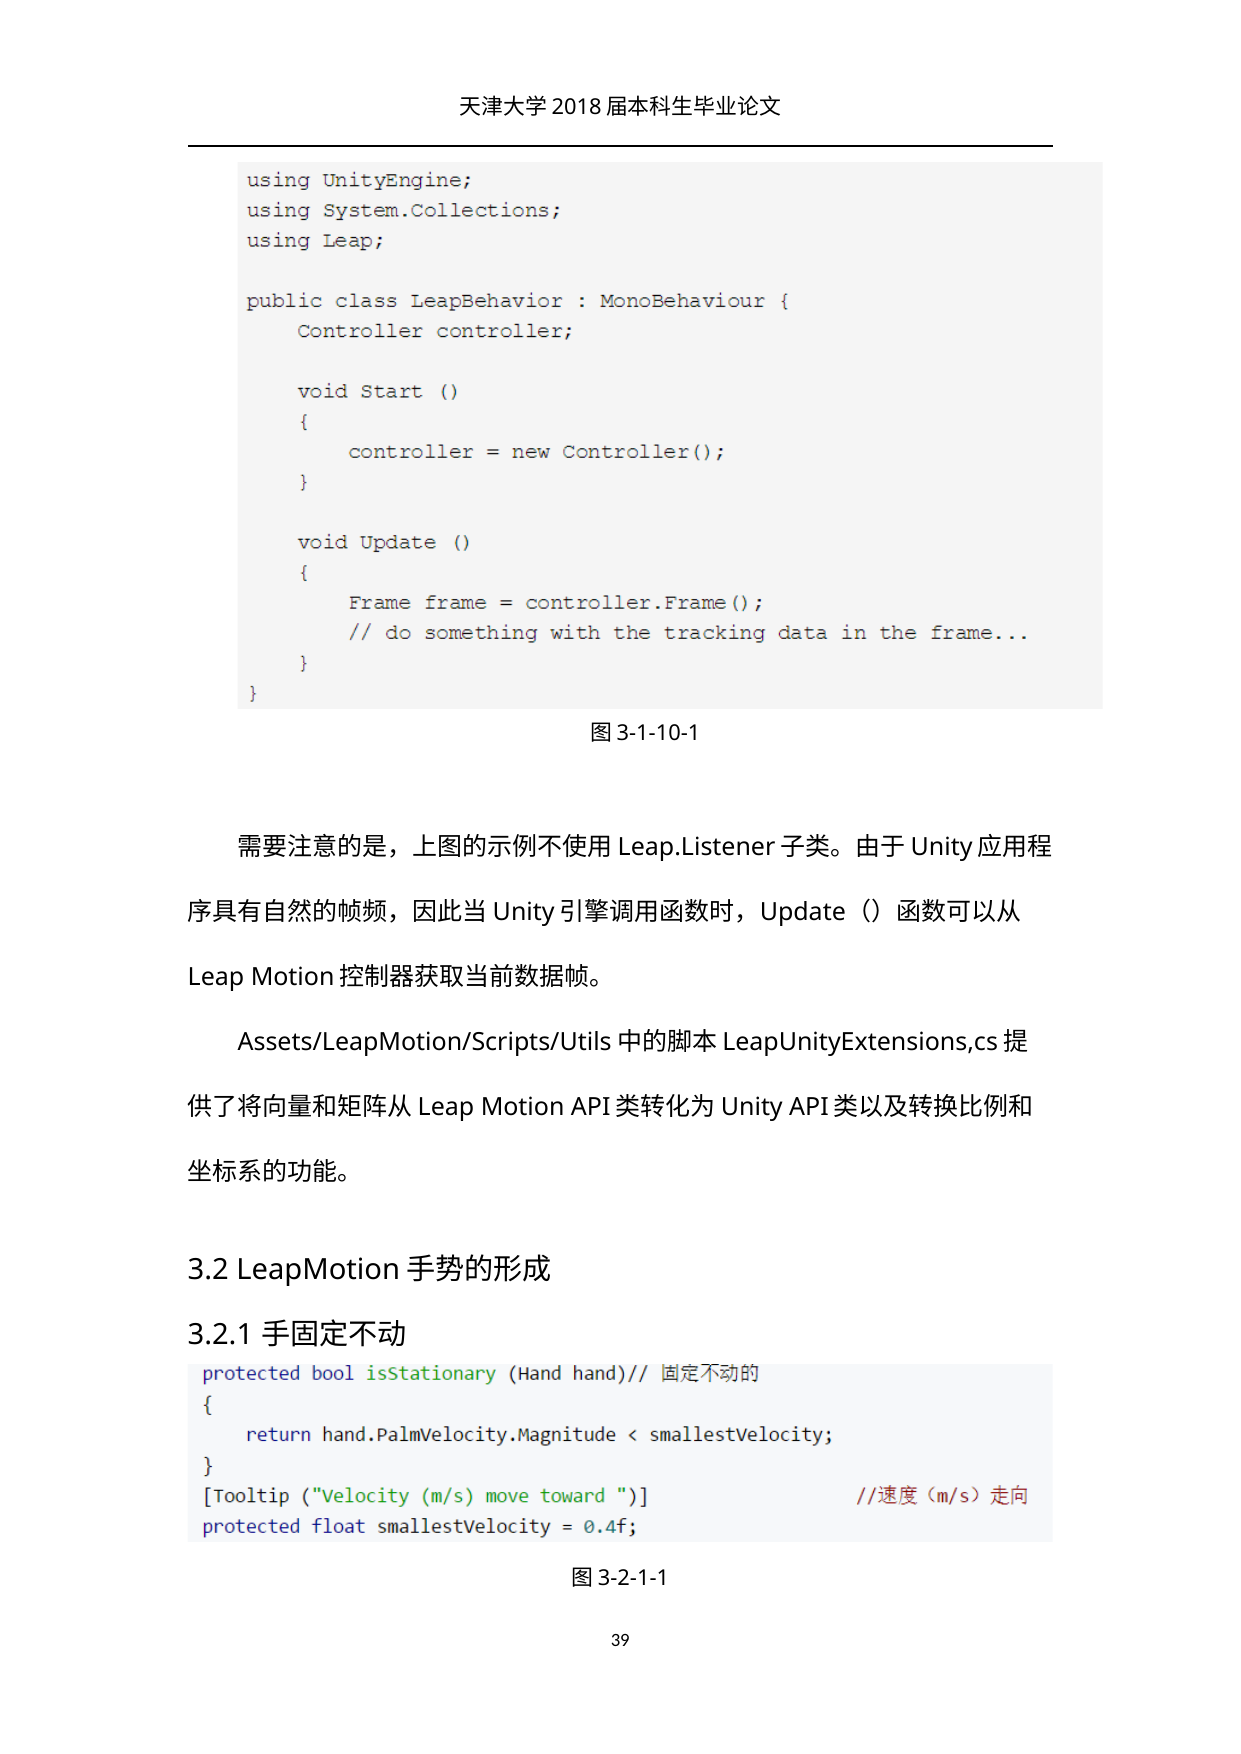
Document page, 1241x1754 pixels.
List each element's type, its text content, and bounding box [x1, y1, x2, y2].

text 需要注意的是，上图的示例不使用Leap.Listener子类。由于Unity应用程序具有自然的帧频，因此当Unity引擎调用函数时，Update（）函数可以从Leap Motion控制器获取当前数据帧。 [187, 812, 1053, 1007]
text 3.2 LeapMotion手势的形成 [187, 1234, 1053, 1299]
text Assets/LeapMotion/Scripts/Utils中的脚本LeapUnityExtensions,cs提供了将向量和矩阵从Leap Motion API类转化为Unity API类以及转换比例和坐标系的功能。 [187, 1007, 1053, 1202]
picture [187, 1364, 1053, 1542]
picture [237, 162, 1103, 709]
text 图3-2-1-1 [187, 1559, 1053, 1592]
text 图3-1-10-1 [187, 714, 1053, 747]
text 3.2.1 手固定不动 [187, 1299, 1053, 1364]
